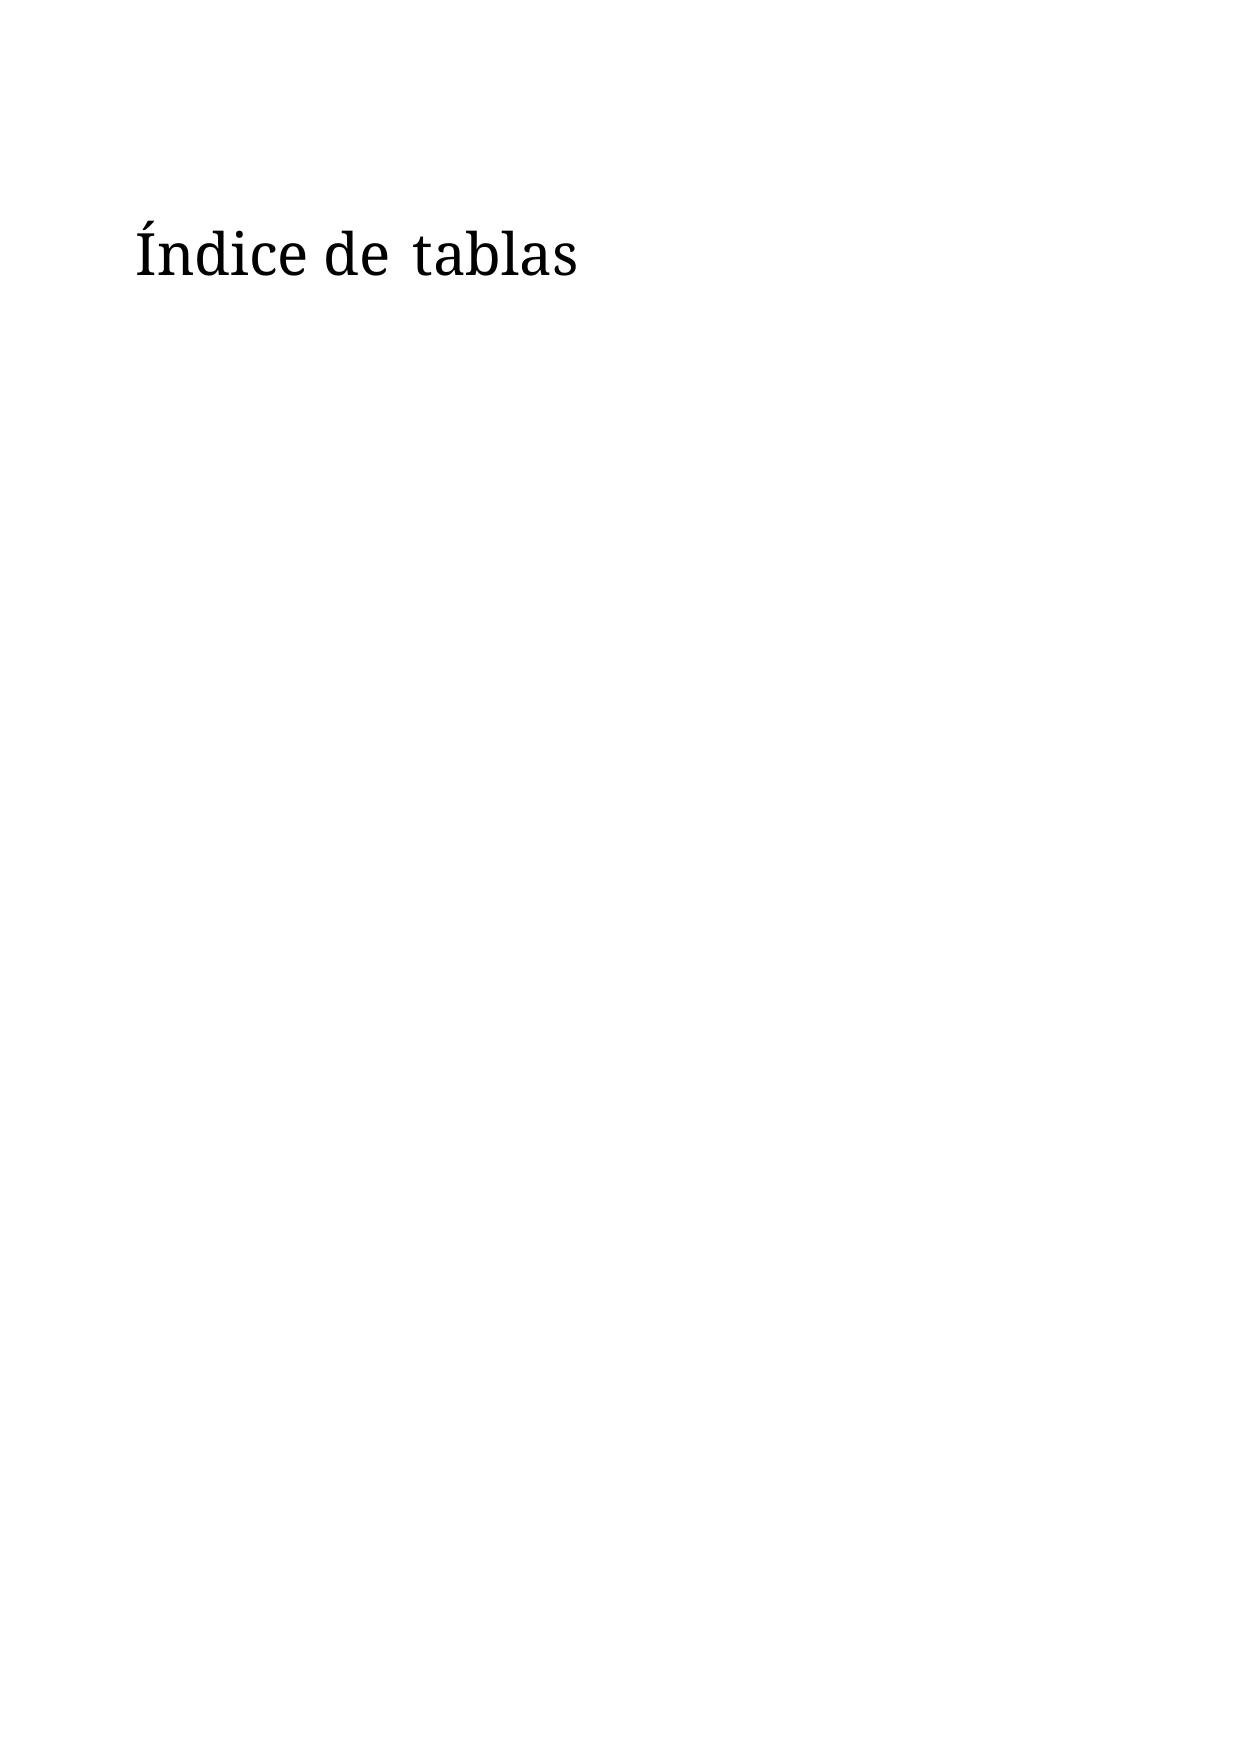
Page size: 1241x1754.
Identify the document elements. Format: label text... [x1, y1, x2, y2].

text Índice de tablas [135, 213, 1065, 293]
